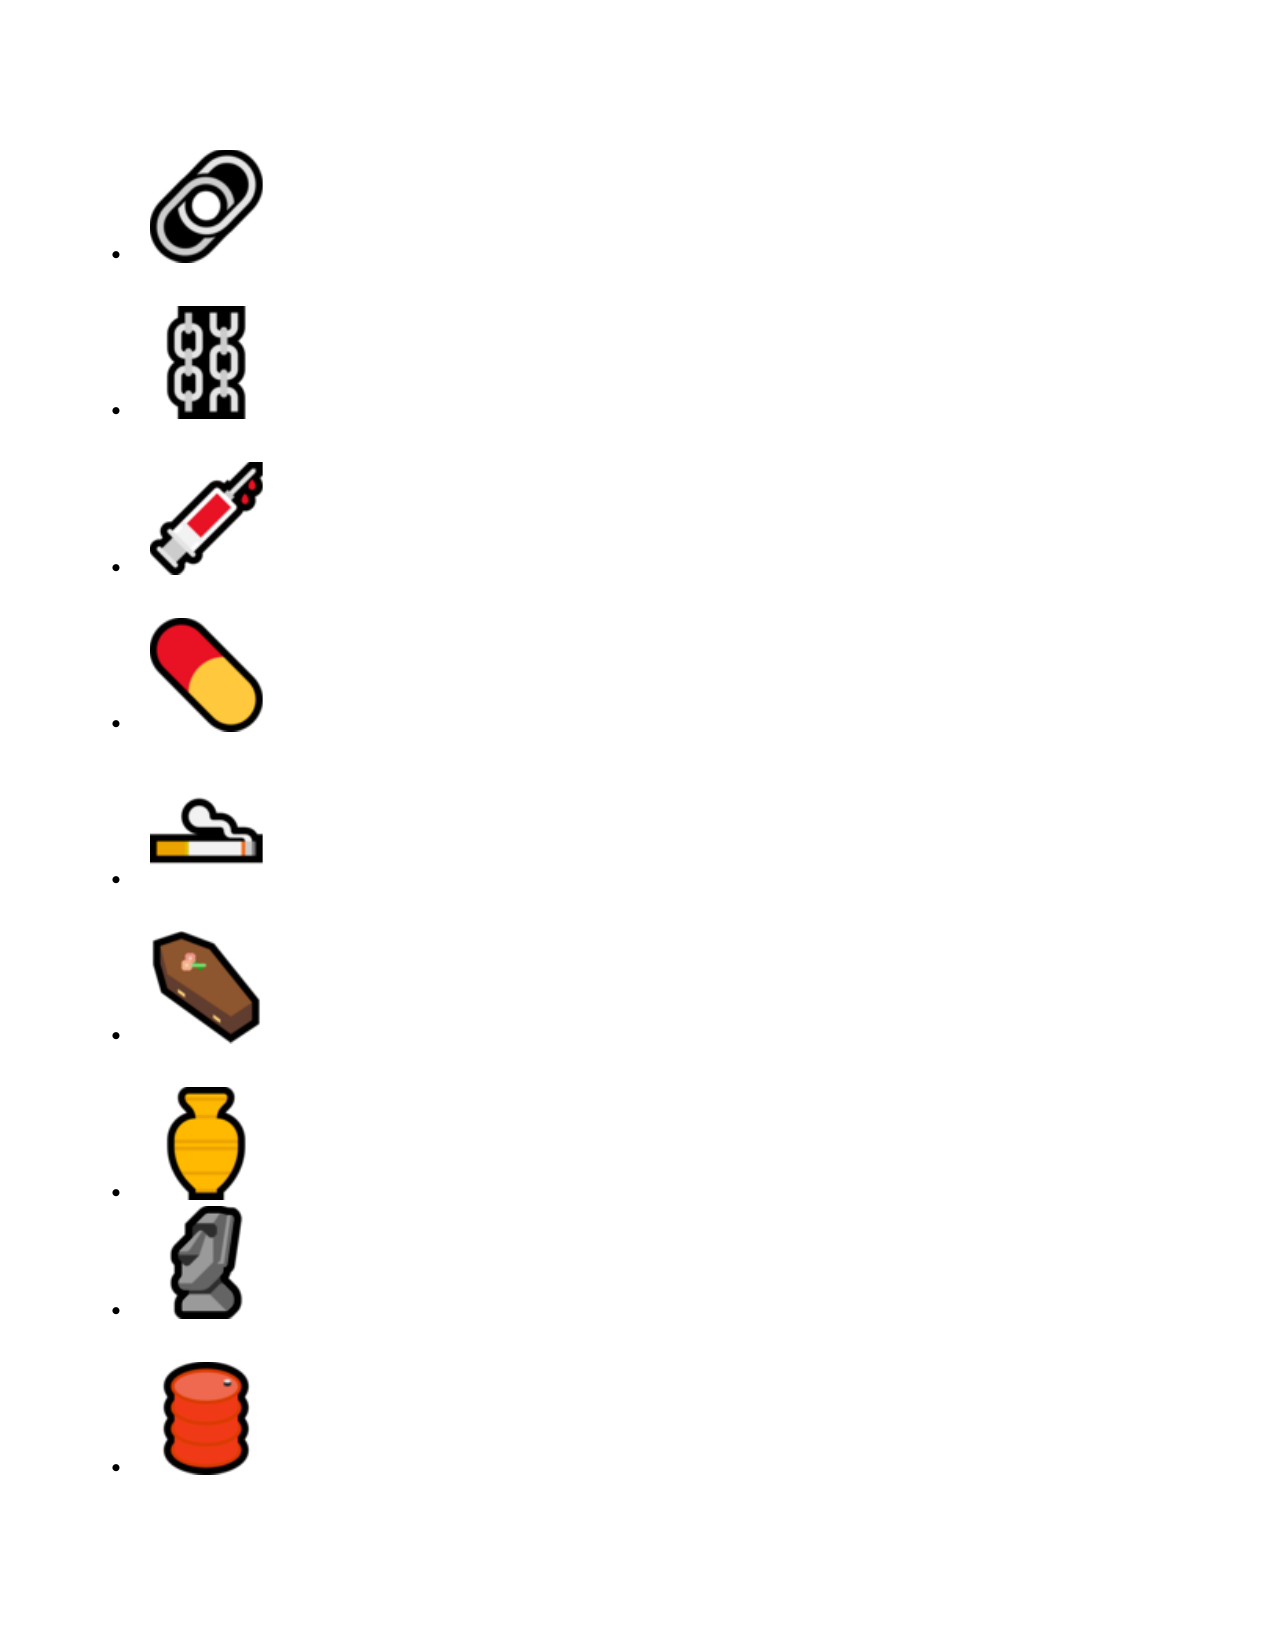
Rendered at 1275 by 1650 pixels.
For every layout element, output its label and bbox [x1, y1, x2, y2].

picture [150, 306, 263, 419]
picture [150, 1206, 263, 1319]
picture [150, 1362, 263, 1475]
picture [150, 775, 263, 888]
picture [150, 618, 263, 732]
picture [150, 1087, 263, 1200]
picture [150, 150, 263, 263]
picture [150, 931, 263, 1044]
picture [150, 462, 263, 575]
